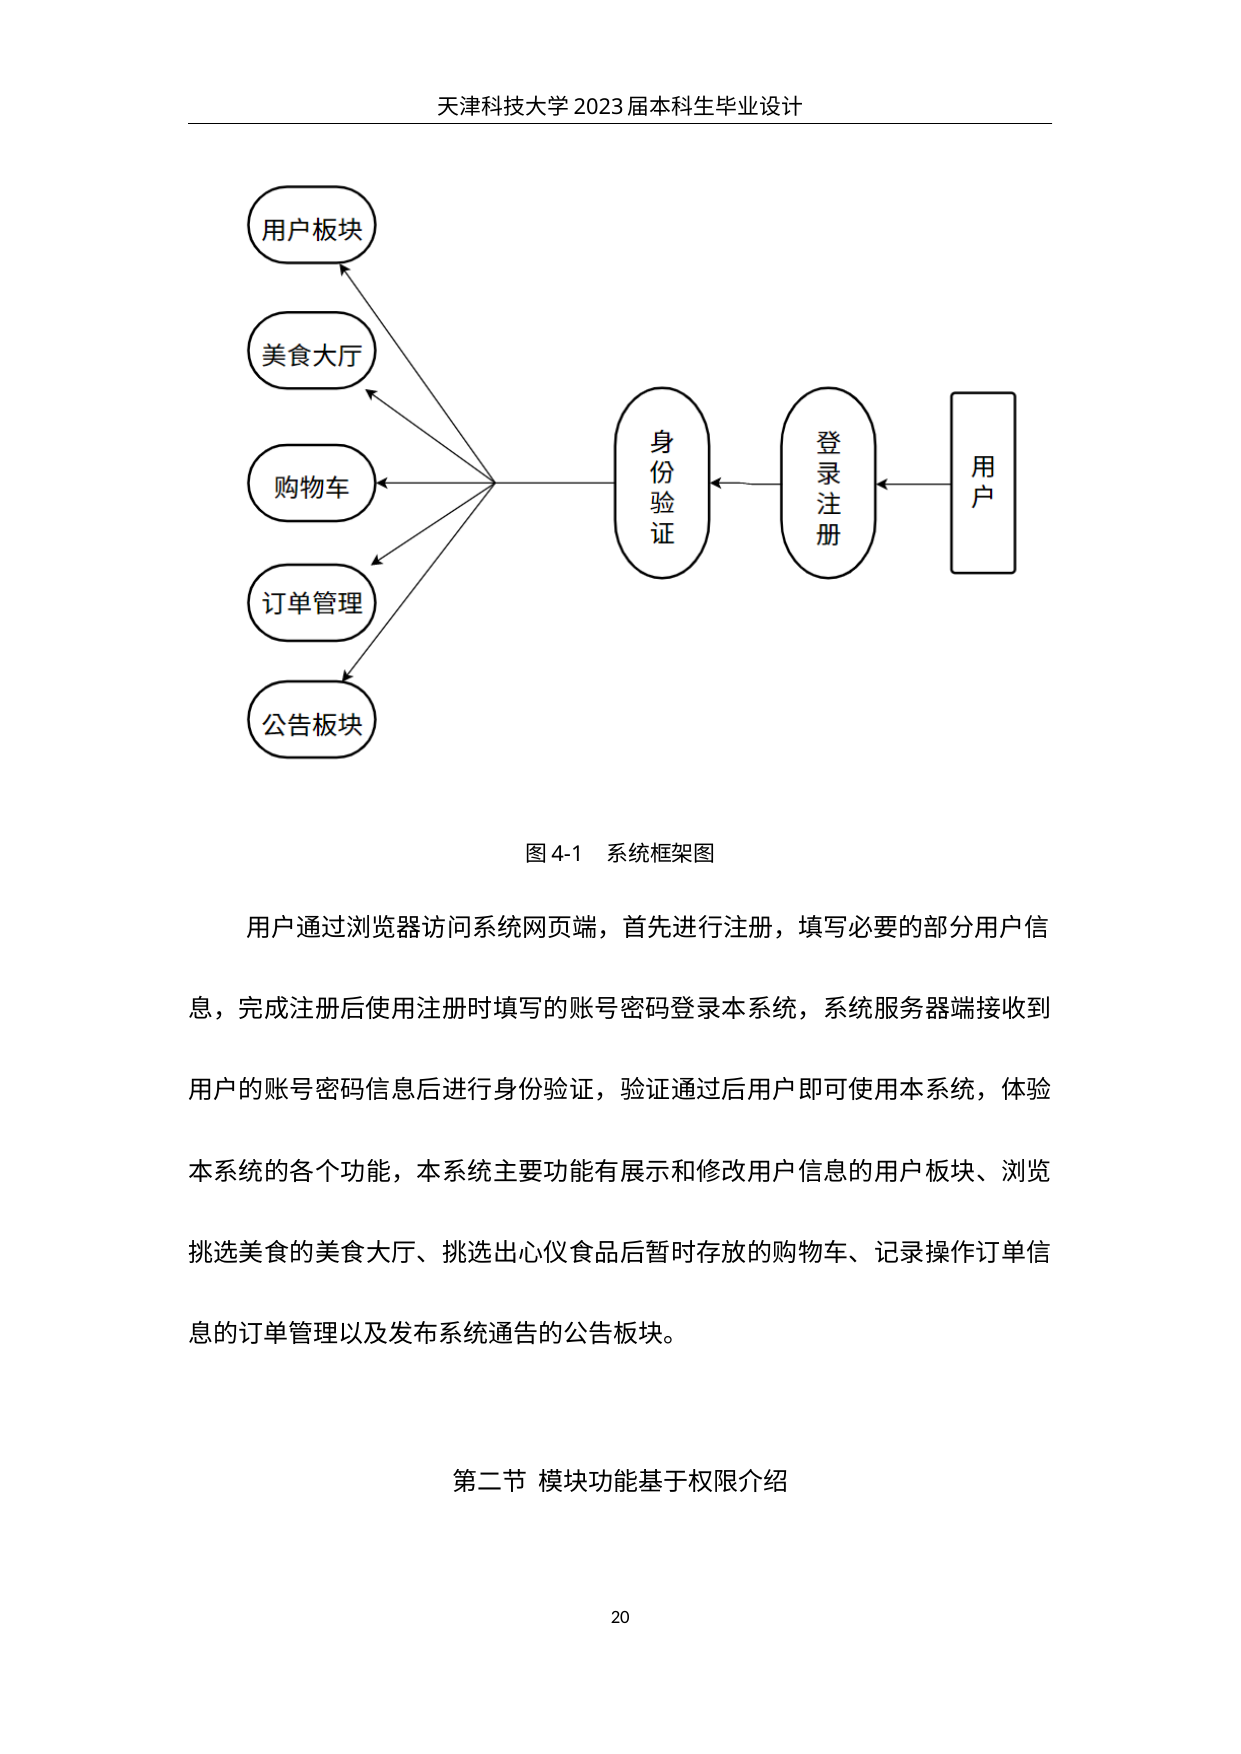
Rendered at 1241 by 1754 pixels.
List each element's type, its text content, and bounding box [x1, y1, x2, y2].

subtitle 第二节 模块功能基于权限介绍 [188, 1447, 1052, 1512]
picture [187, 166, 1053, 792]
text 图4-1 系统框架图 [188, 835, 1052, 868]
text 用户通过浏览器访问系统网页端，首先进行注册，填写必要的部分用户信息，完成注册后使用注册时填写的账号密码登录本系统，系统服务器端接收到用户的账号密码信息后进行身份验证，验证通过后用户即可使用本系统，体验本系统的各个功能，本系统主要功能有展示和修改用户信息的用户板块、浏览挑选美食的美食大厅、挑选出心仪食品后暂时存放的购物车、记录操作订单信息的订单管理以及发布系统通告的公告板块。 [188, 893, 1052, 1364]
